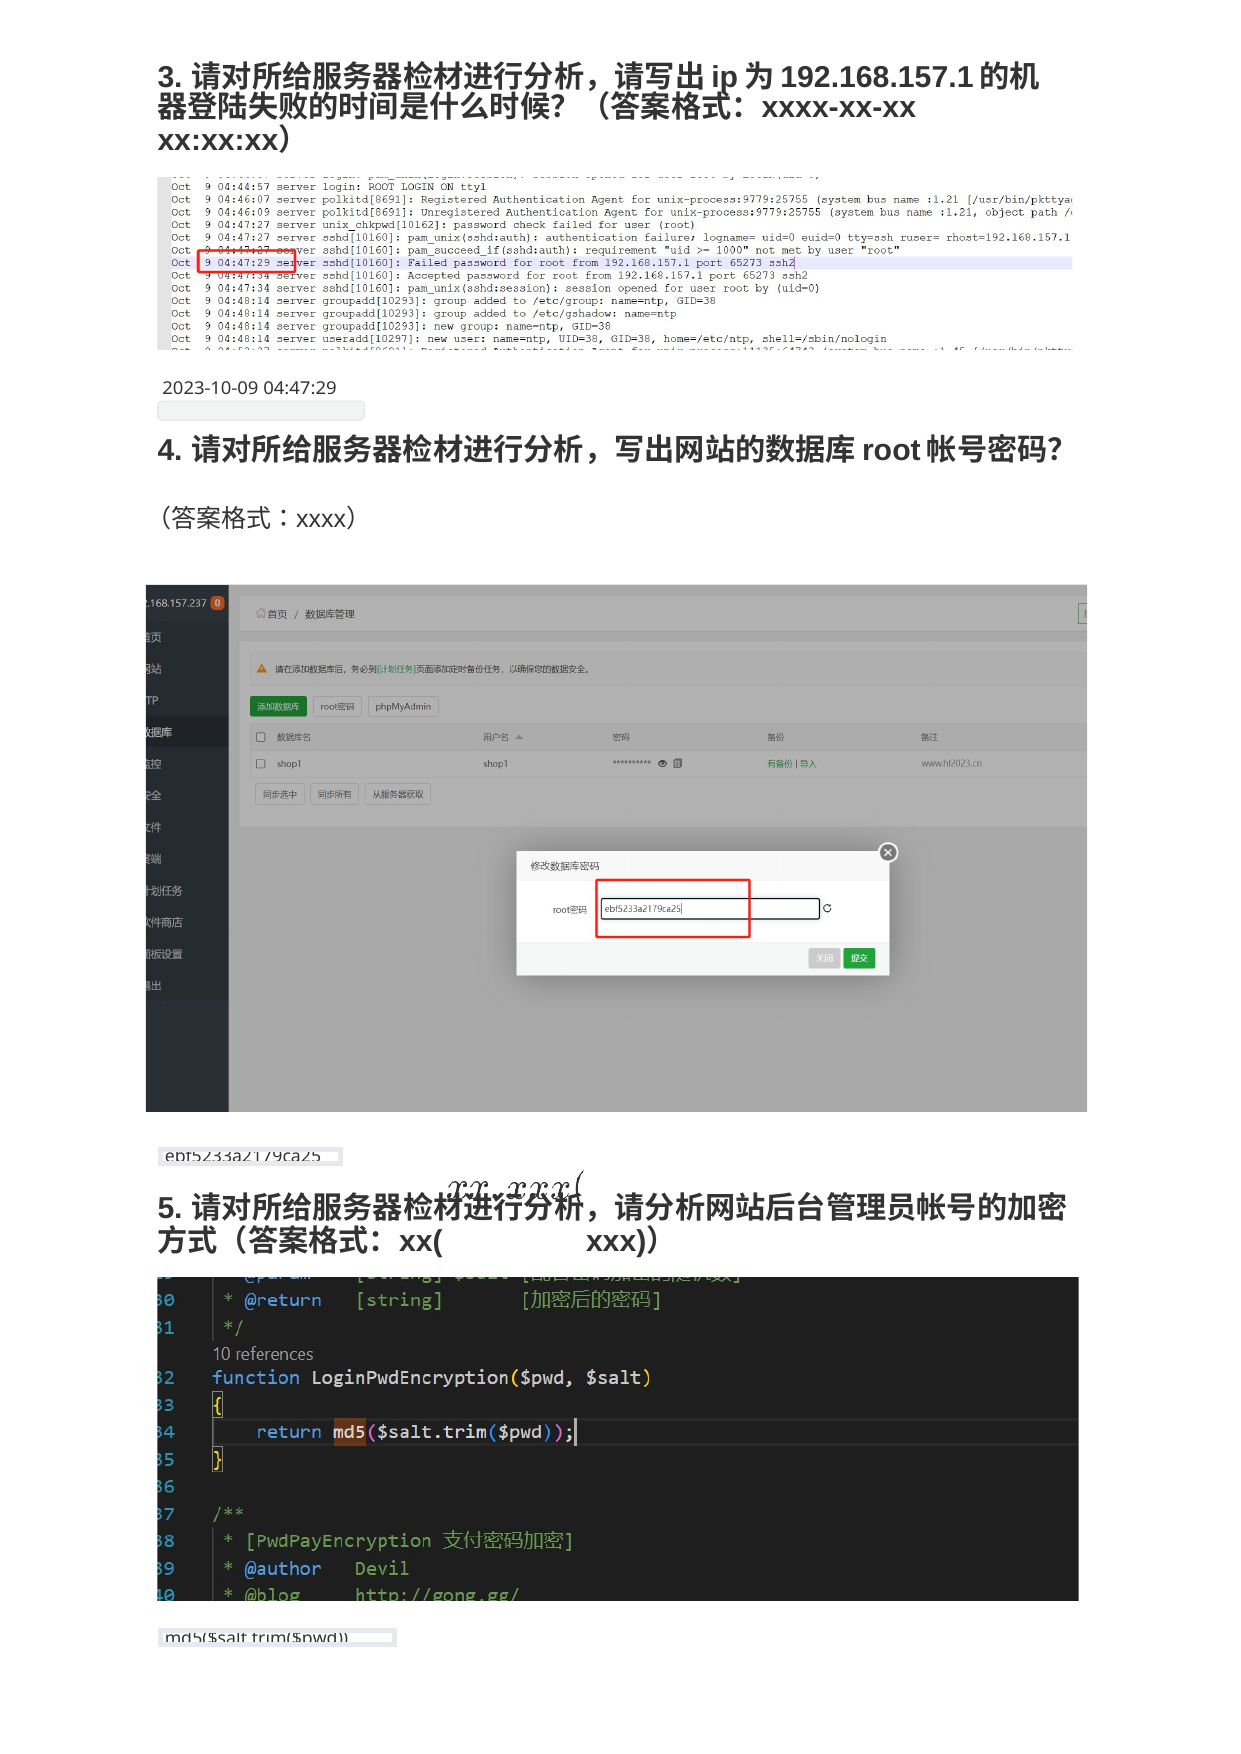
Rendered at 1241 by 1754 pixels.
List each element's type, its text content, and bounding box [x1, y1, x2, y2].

text （答案格式：xxxx） [146, 488, 1096, 537]
picture [145, 584, 1088, 1112]
list 请对所给服务器检材进行分析，请分析网站后台管理员帐号的加密方式（答案格式：xx( xxx)） [157, 1165, 1076, 1260]
picture [157, 1277, 1079, 1601]
list 请对所给服务器检材进行分析，请写出ip为192.168.157.1的机器登陆失败的时间是什么时候？（答案格式：xxxx-xx-xx xx:xx:xx） [157, 61, 1061, 159]
list 请对所给服务器检材进行分析，写出网站的数据库root帐号密码？ [157, 421, 1096, 470]
picture [157, 177, 1073, 350]
